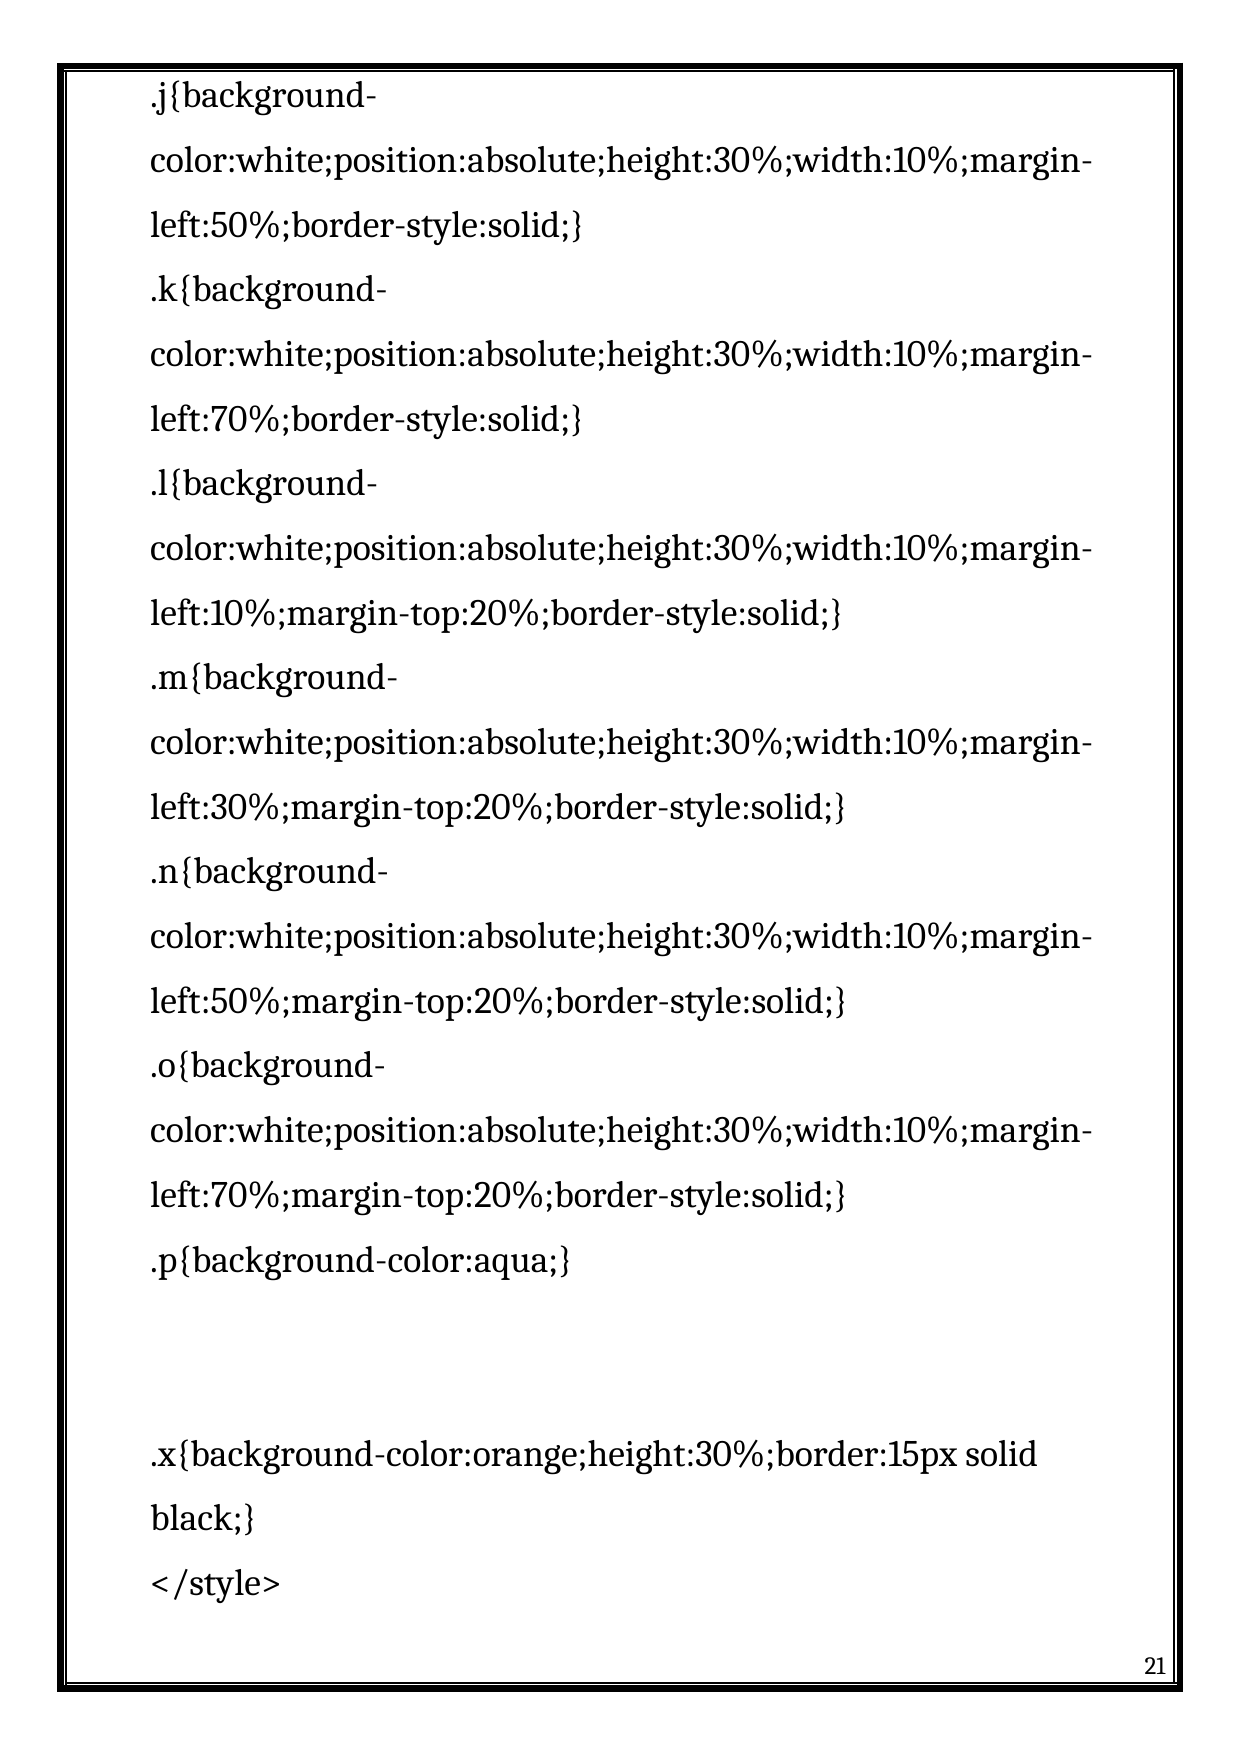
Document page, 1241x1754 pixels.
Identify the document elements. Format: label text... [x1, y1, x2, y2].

text .p{background-color:aqua;} [150, 1238, 1126, 1281]
text .l{background-color:white;position:absolute;height:30%;width:10%;margin-left:10%;margin-top:20%;border-style:solid;} [150, 462, 1126, 634]
text .o{background-color:white;position:absolute;height:30%;width:10%;margin-left:70%;margin-top:20%;border-style:solid;} [150, 1044, 1126, 1217]
text .m{background-color:white;position:absolute;height:30%;width:10%;margin-left:30%;margin-top:20%;border-style:solid;} [150, 656, 1126, 828]
text .j{background-color:white;position:absolute;height:30%;width:10%;margin-left:50%;border-style:solid;} [150, 74, 1126, 246]
text .n{background-color:white;position:absolute;height:30%;width:10%;margin-left:50%;margin-top:20%;border-style:solid;} [150, 850, 1126, 1023]
text .k{background-color:white;position:absolute;height:30%;width:10%;margin-left:70%;border-style:solid;} [150, 268, 1126, 440]
text .x{background-color:orange;height:30%;border:15px solid black;} [150, 1432, 1126, 1540]
text </style> [150, 1562, 1126, 1605]
